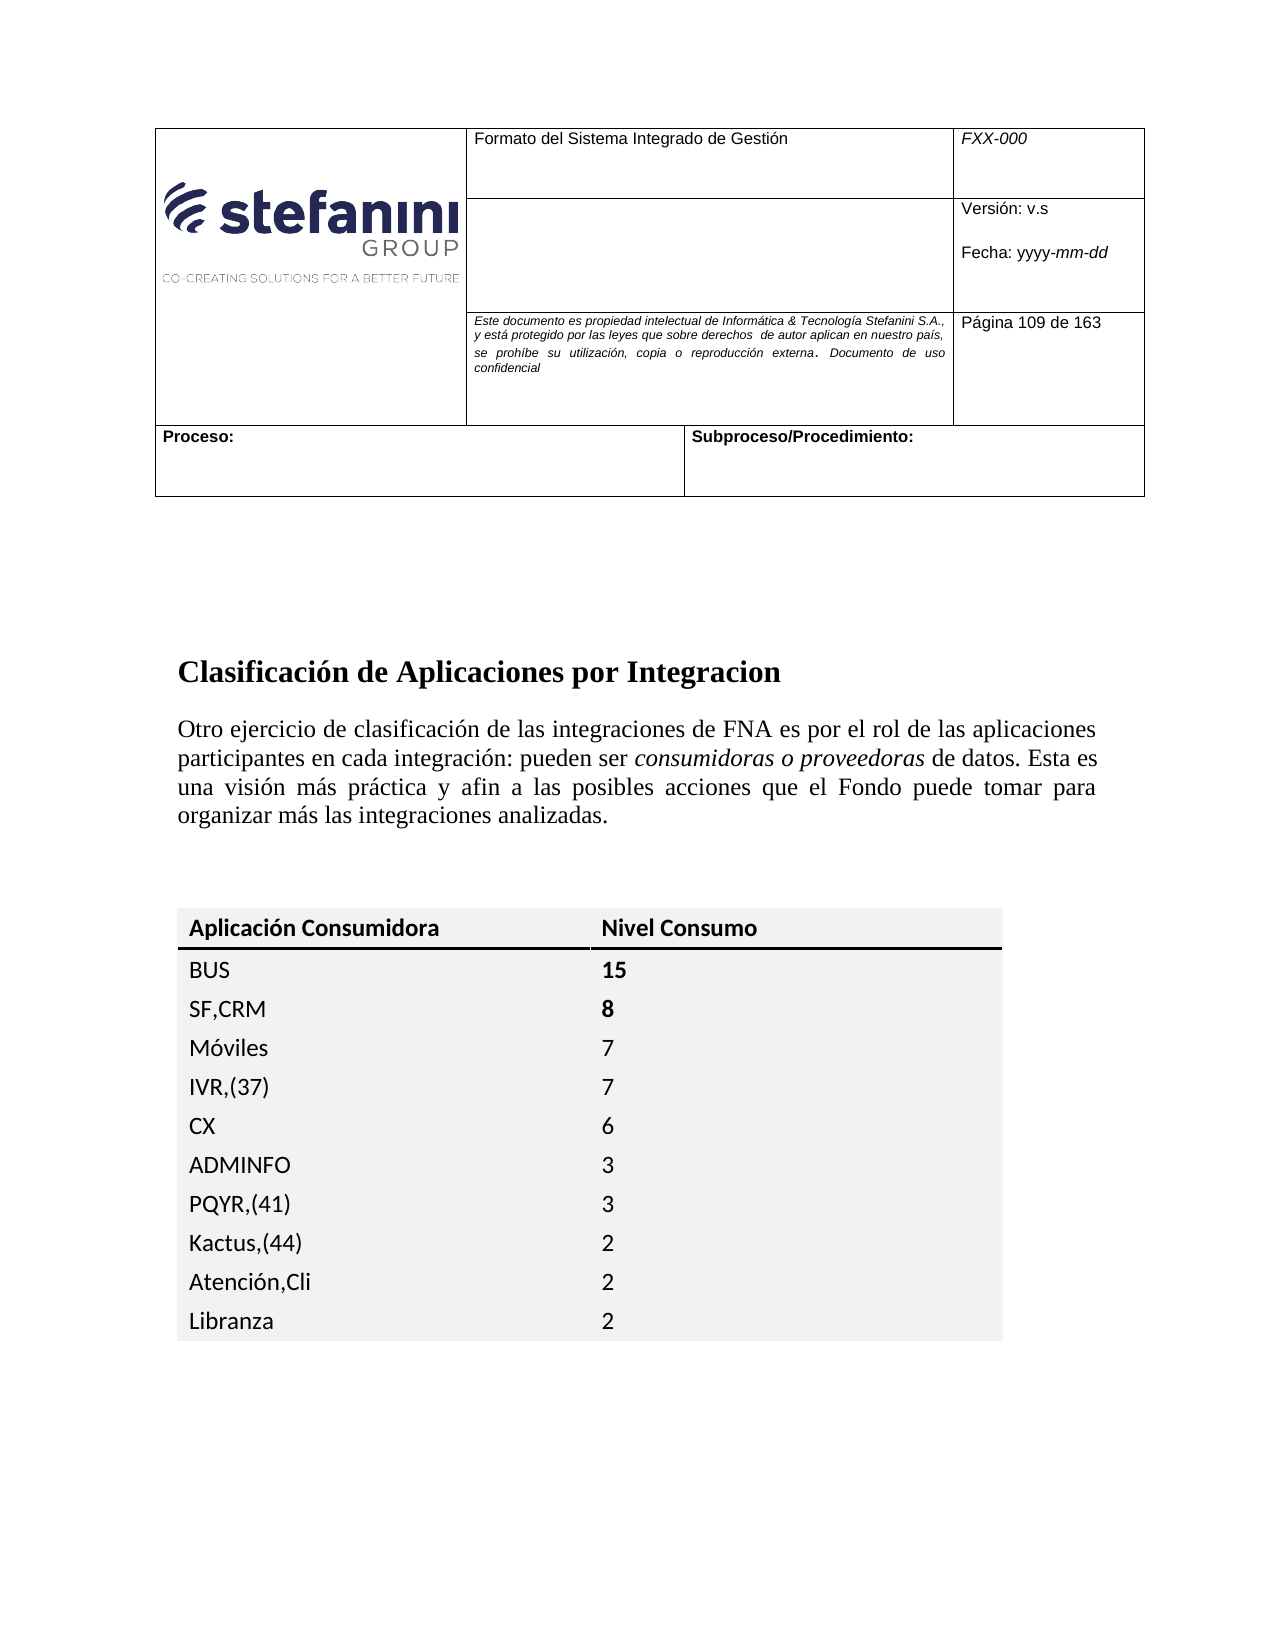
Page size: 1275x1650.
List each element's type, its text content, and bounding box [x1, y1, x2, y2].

picture [162, 182, 460, 286]
table_cell 7 [591, 1028, 1002, 1066]
table_cell PQYR,(41) [178, 1184, 590, 1222]
subtitle Clasificación de Aplicaciones por Integracion [177, 653, 1098, 689]
table_cell 15 [591, 950, 1002, 988]
table_cell 6 [591, 1106, 1002, 1144]
table_cell 3 [591, 1184, 1002, 1222]
table_header Nivel Consumo [591, 909, 1002, 947]
table_cell 2 [591, 1263, 1002, 1301]
table_cell 8 [591, 989, 1002, 1027]
table_cell Kactus,(44) [178, 1224, 590, 1261]
table_cell CX [178, 1106, 590, 1144]
table_cell 2 [591, 1302, 1002, 1339]
table_cell SF,CRM [178, 989, 590, 1027]
table_cell 7 [591, 1067, 1002, 1105]
table_cell BUS [178, 950, 590, 988]
table_cell 2 [591, 1224, 1002, 1261]
table_cell Atención,Cli [178, 1263, 590, 1301]
table_cell Libranza [178, 1302, 590, 1339]
table_cell 3 [591, 1145, 1002, 1183]
table_cell IVR,(37) [178, 1067, 590, 1105]
table_cell ADMINFO [178, 1145, 590, 1183]
table_header Aplicación Consumidora [178, 909, 590, 947]
table_cell Móviles [178, 1028, 590, 1066]
text Otro ejercicio de clasificación de las integraciones de FNA es por el rol de las aplicaciones participantes en cada integración: pueden ser consumidoras o proveedoras de datos. Esta es una visión más práctica y afin a las posibles acciones que el Fondo puede tomar para organizar más las integraciones analizadas. [177, 714, 1098, 829]
